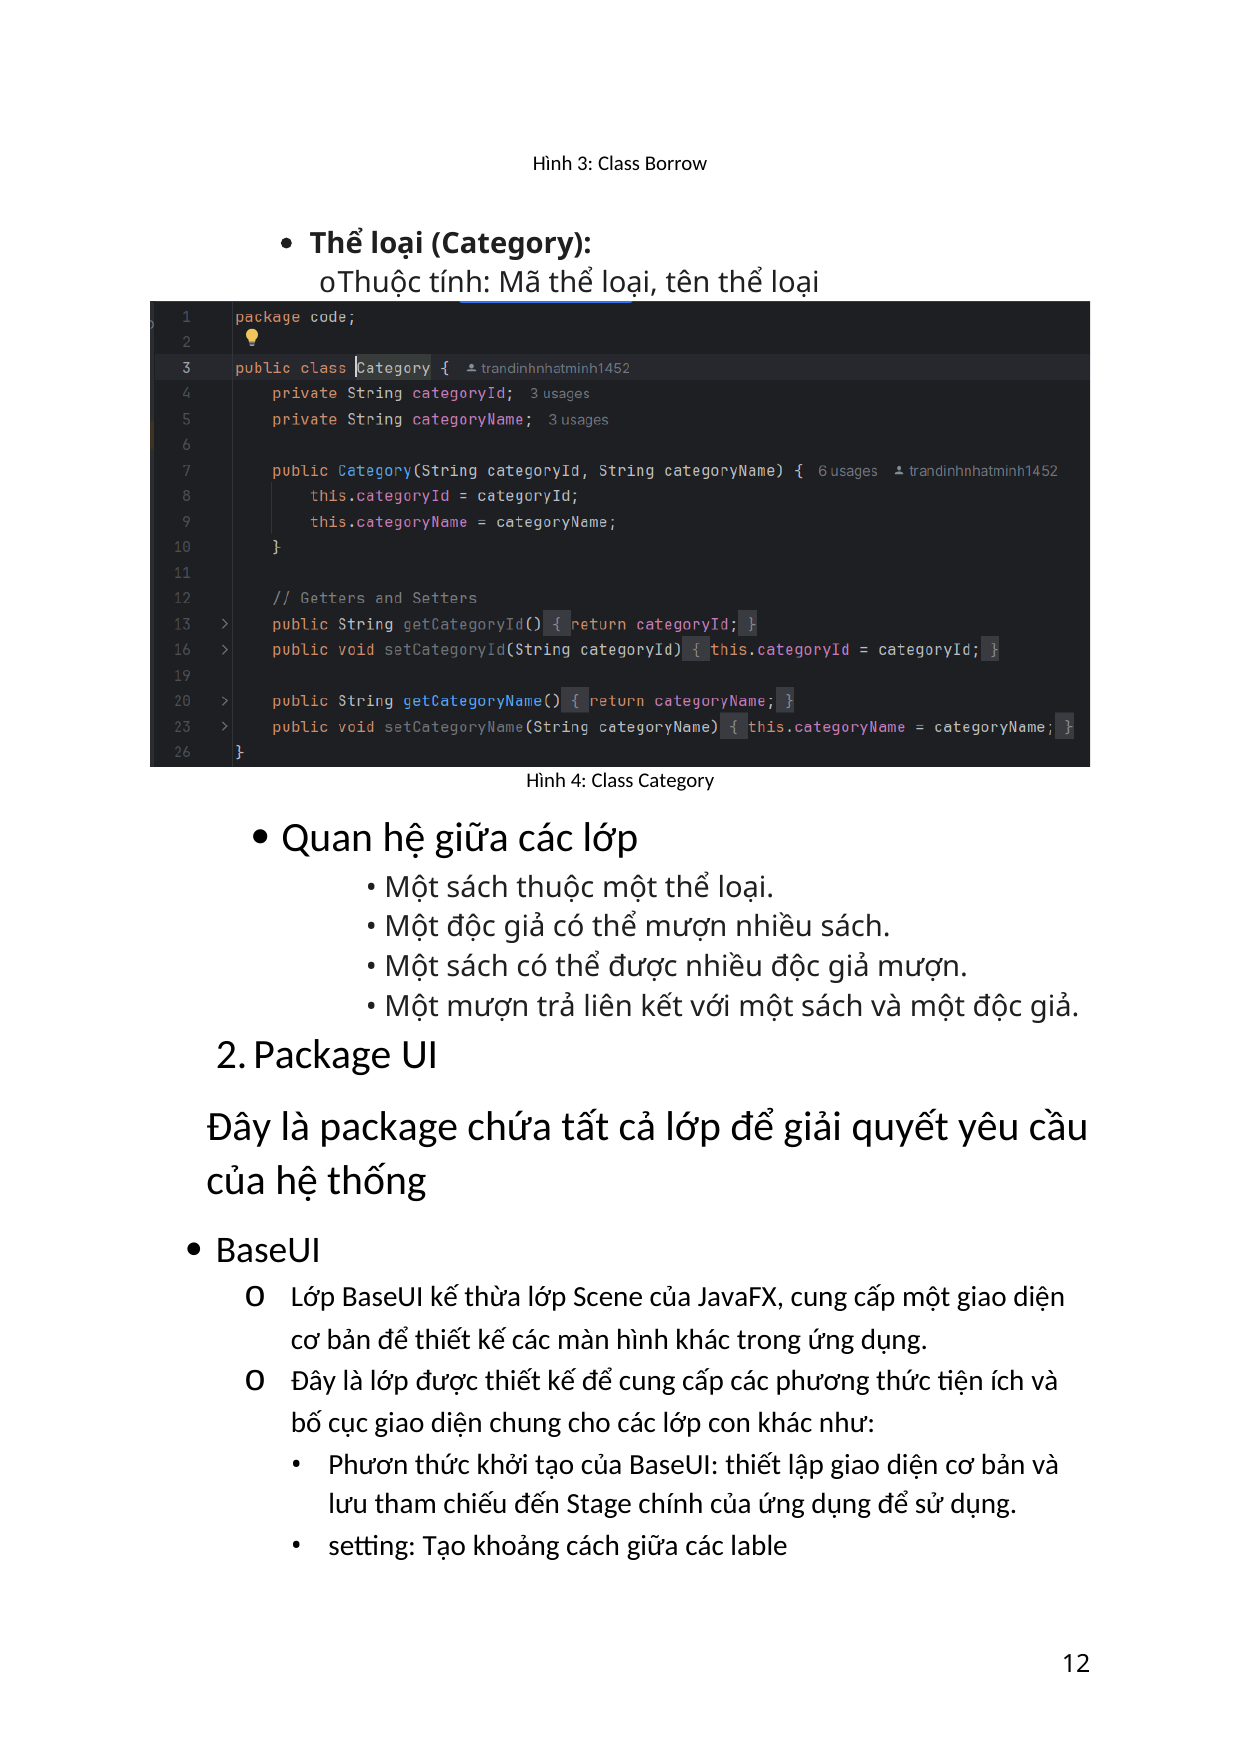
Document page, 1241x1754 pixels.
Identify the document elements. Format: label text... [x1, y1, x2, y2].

list Phươn thức khởi tạo của BaseUI: thiết lập giao diện cơ bản và lưu tham chiếu đến Stage chính của ứng dụng để sử dụng. [291, 1443, 1090, 1521]
list • Một độc giả có thể mượn nhiều sách. [366, 906, 1090, 945]
list Thể loại (Category): [281, 222, 1090, 262]
text Hình 4: Class Category [150, 767, 1090, 792]
list Lớp BaseUI kế thừa lớp Scene của JavaFX, cung cấp một giao diện cơ bản để thiết kế các màn hình khác trong ứng dụng. [244, 1275, 1090, 1356]
list setting: Tạo khoảng cách giữa các lable [291, 1524, 1090, 1563]
list Đây là lớp được thiết kế để cung cấp các phương thức tiện ích và bố cục giao diện chung cho các lớp con khác như: [244, 1359, 1090, 1440]
list • Một mượn trả liên kết với một sách và một độc giả. [366, 985, 1090, 1025]
list Quan hệ giữa các lớp [253, 811, 1090, 862]
list Package UI [216, 1028, 1090, 1079]
list • Một sách có thể được nhiều độc giả mượn. [366, 945, 1090, 985]
list BaseUI [187, 1226, 1090, 1272]
text Hình 3: Class Borrow [150, 150, 1090, 175]
list Thuộc tính: Mã thể loại, tên thể loại [309, 262, 1090, 301]
picture [150, 301, 1091, 767]
list • Một sách thuộc một thể loại. [366, 866, 1090, 906]
text Đây là package chứa tất cả lớp để giải quyết yêu cầu của hệ thống [206, 1099, 1090, 1205]
